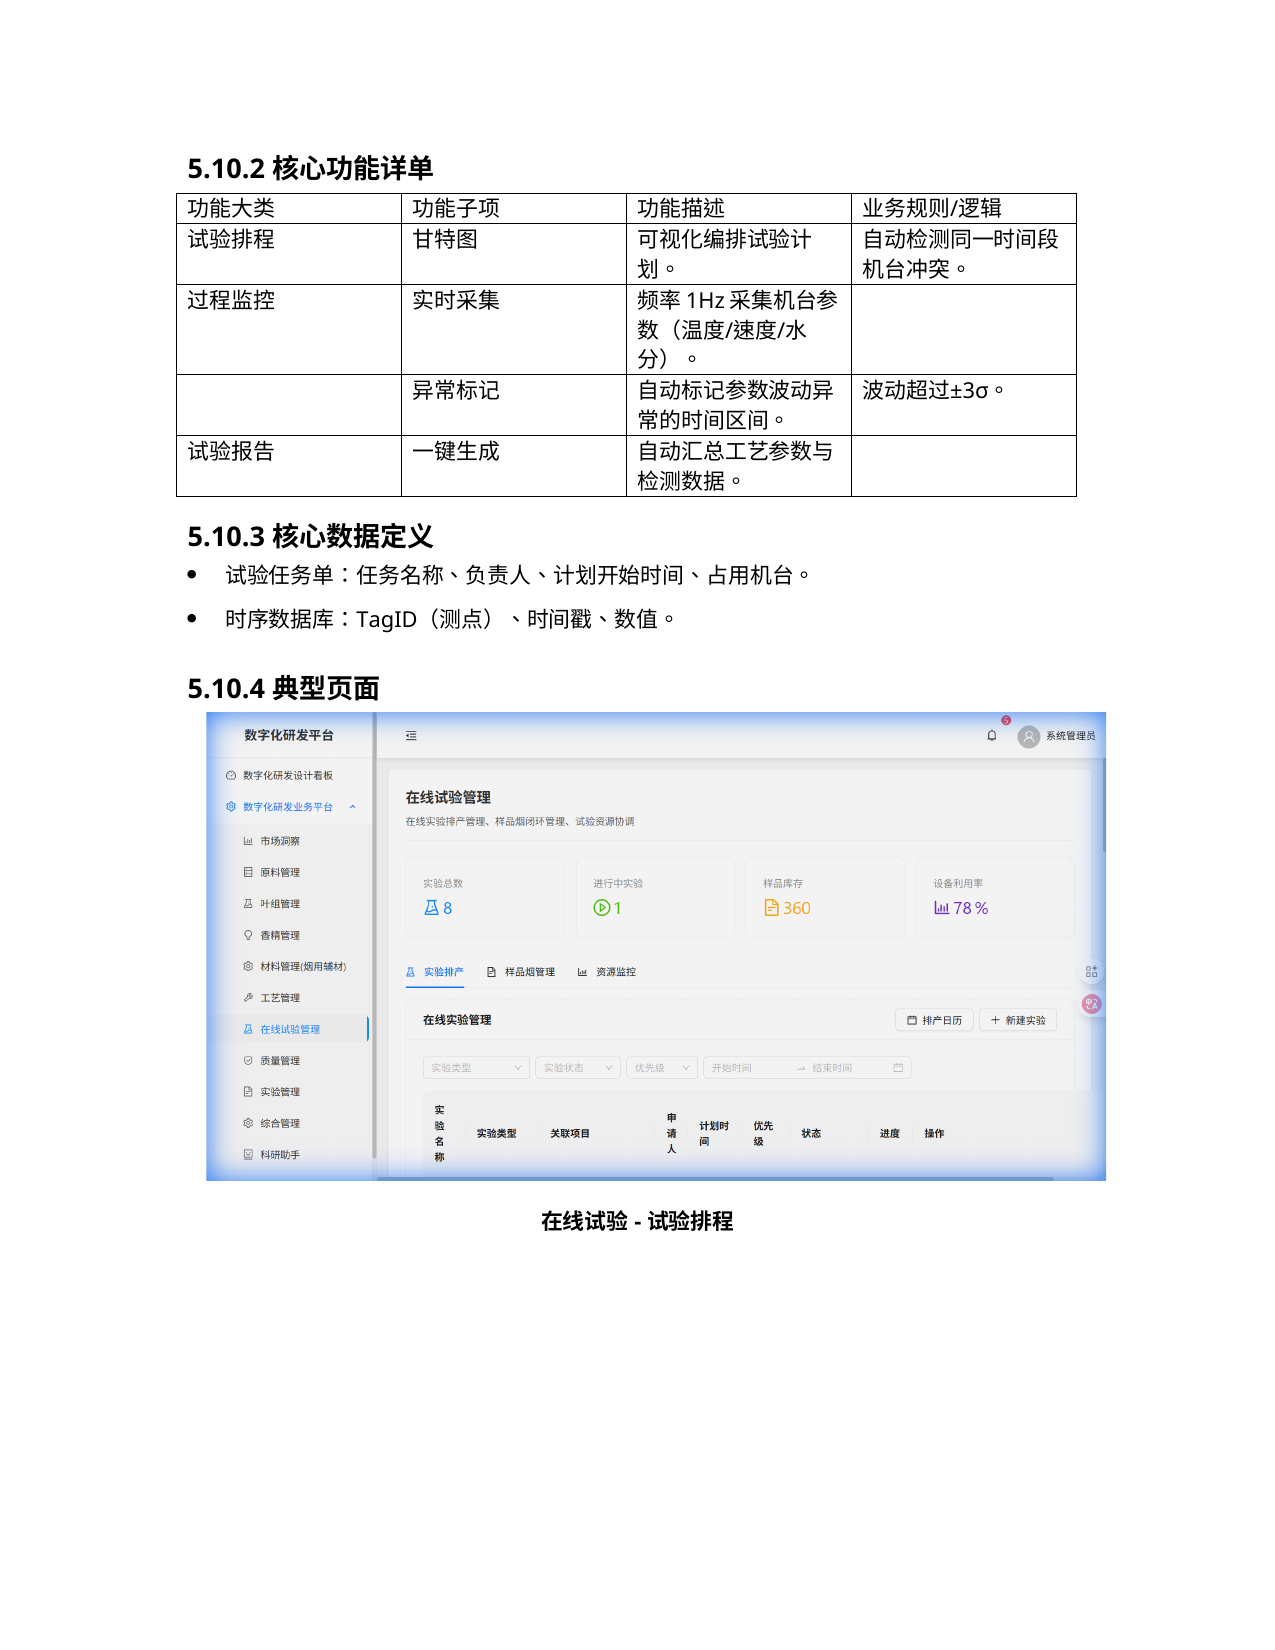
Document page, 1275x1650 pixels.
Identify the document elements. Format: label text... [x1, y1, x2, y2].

table_cell 自动标记参数波动异常的时间区间。 [627, 375, 851, 435]
table_cell 自动检测同一时间段机台冲突。 [852, 224, 1076, 284]
table_cell 自动汇总工艺参数与检测数据。 [627, 436, 851, 496]
table_header 功能描述 [627, 194, 851, 223]
table_cell [852, 436, 1076, 496]
table_cell 频率1Hz采集机台参数（温度/速度/水分）。 [627, 285, 851, 374]
table_header 功能大类 [177, 194, 401, 223]
table_cell 过程监控 [177, 285, 401, 374]
table_cell 可视化编排试验计划。 [627, 224, 851, 284]
picture [206, 712, 1107, 1181]
subtitle 5.10.4 典型页面 [187, 670, 1087, 707]
subtitle 5.10.2 核心功能详单 [187, 150, 1087, 187]
table_cell 试验排程 [177, 224, 401, 284]
table_cell 实时采集 [402, 285, 626, 374]
table_cell [852, 285, 1076, 374]
subtitle 5.10.3 核心数据定义 [187, 517, 1087, 554]
text 在线试验 - 试验排程 [187, 1206, 1087, 1236]
table_header 功能子项 [402, 194, 626, 223]
list 试验任务单：任务名称、负责人、计划开始时间、占用机台。 [187, 560, 1087, 589]
table_cell 波动超过±3σ。 [852, 375, 1076, 435]
table_cell 试验报告 [177, 436, 401, 496]
table_header 业务规则/逻辑 [852, 194, 1076, 223]
list 时序数据库：TagID（测点）、时间戳、数值。 [187, 604, 1087, 634]
table_cell 一键生成 [402, 436, 626, 496]
table_cell [177, 375, 401, 435]
table_cell 异常标记 [402, 375, 626, 435]
table_cell 甘特图 [402, 224, 626, 284]
